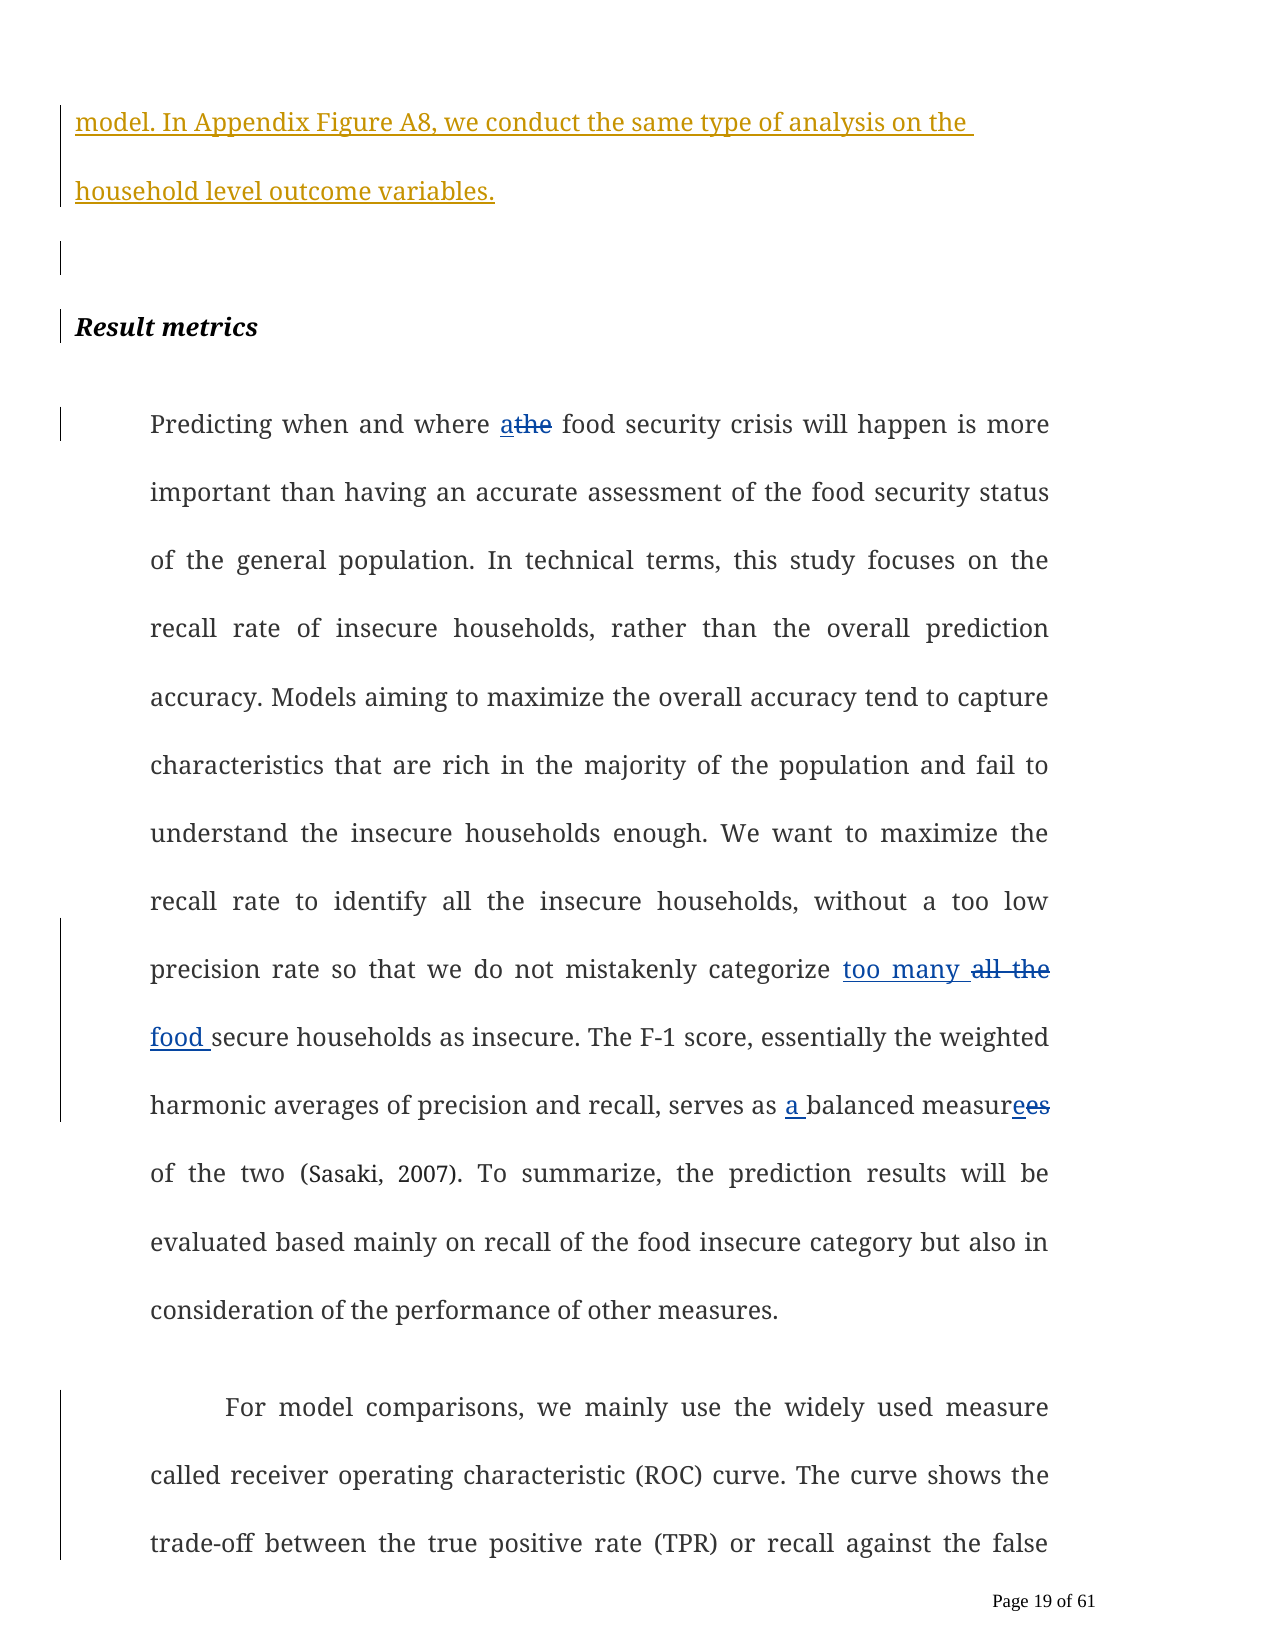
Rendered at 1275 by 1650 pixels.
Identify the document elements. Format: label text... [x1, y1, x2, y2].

text Result metrics [75, 309, 1050, 343]
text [150, 1389, 1050, 1560]
text Predicting when and where food security crisis will happen is more important than having an accurate assessment of the food security status of the general population. In technical terms, this study focuses on the recall rate of insecure households, rather than the overall prediction accuracy. Models aiming to maximize the overall accuracy tend to capture characteristics that are rich in the majority of the population and fail to understand the insecure households enough. We want to maximize the recall rate to identify all the insecure households, without a too low precision rate so that we do not mistakenly categorize secure households as insecure. The F-1 score, essentially the weighted harmonic averages of precision and recall, serves as balanced measur of the two (Sasaki, 2007). To summarize, the prediction results will be evaluated based mainly on recall of the food insecure category but also in consideration of the performance of other measures. [150, 407, 1050, 1326]
